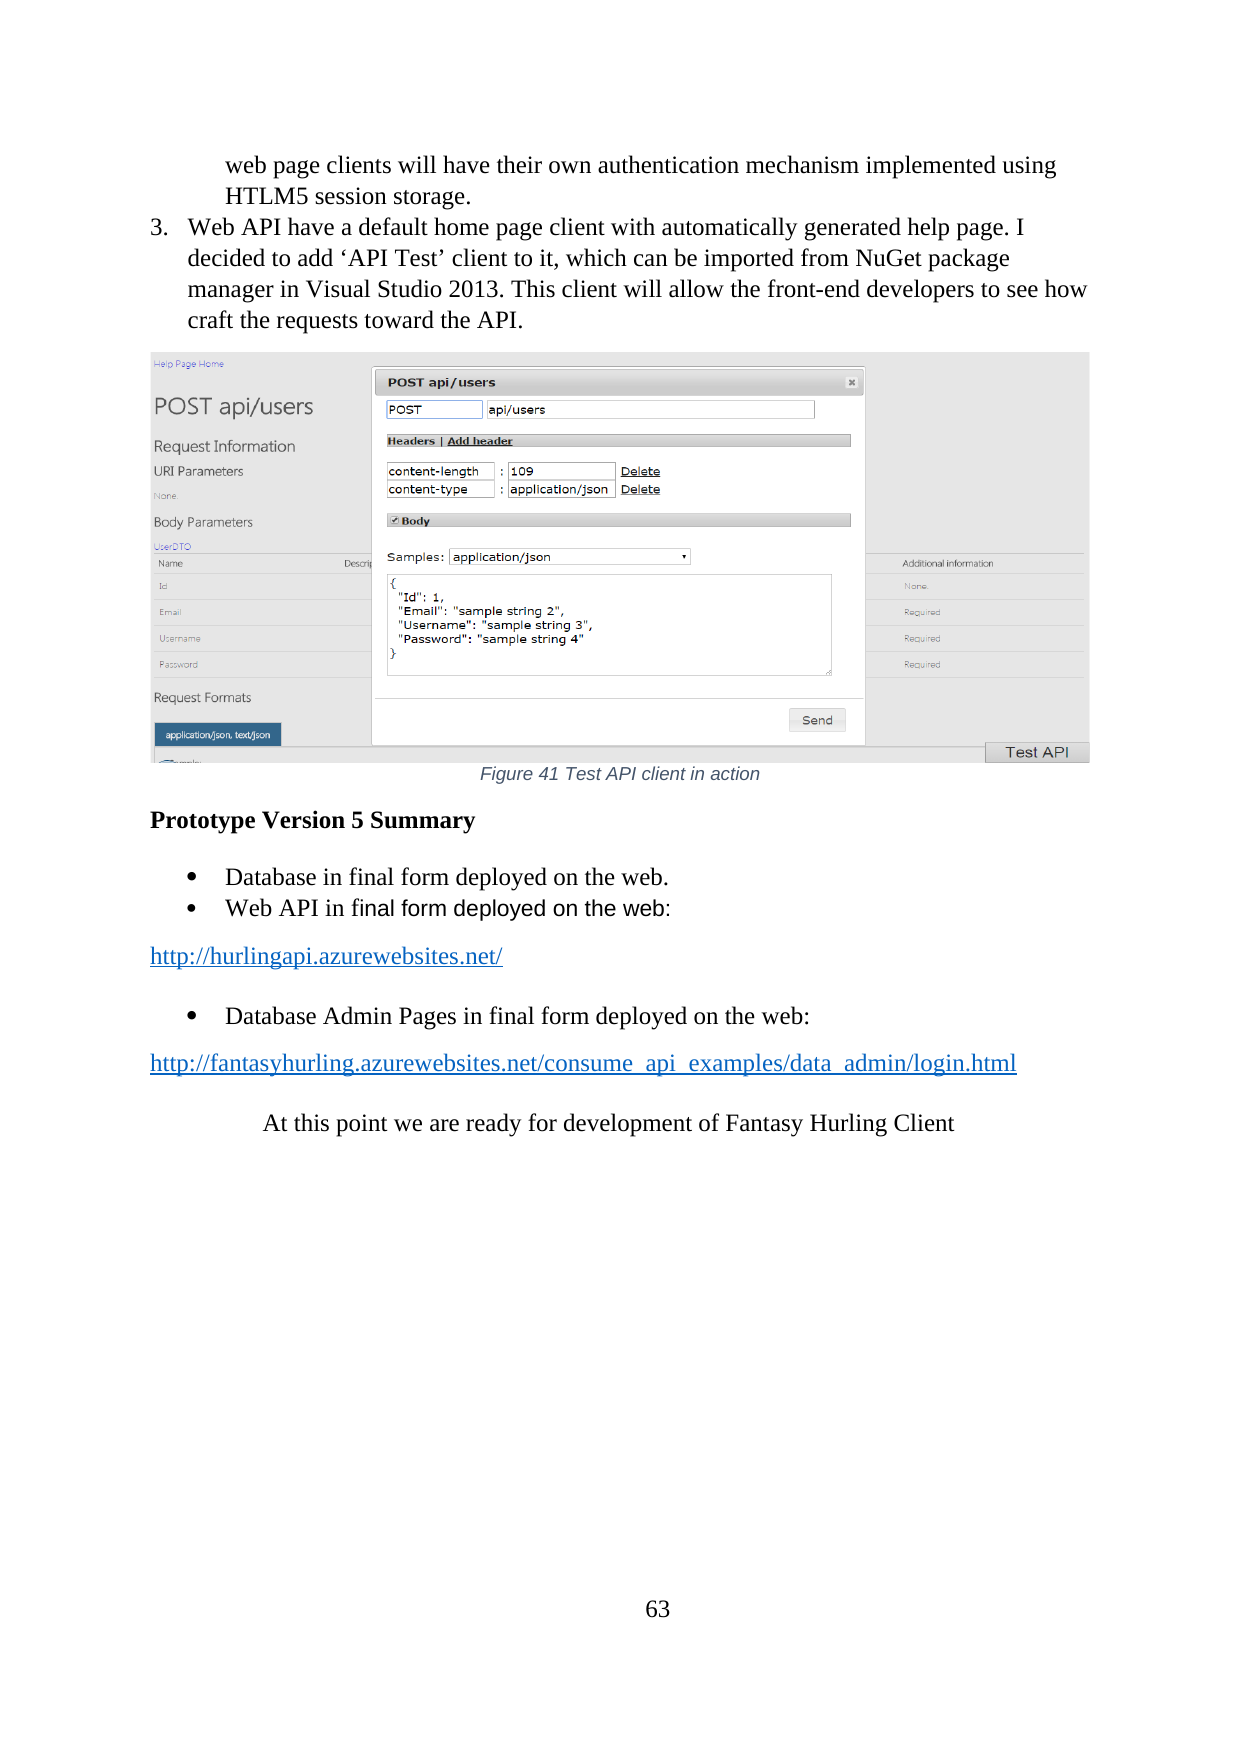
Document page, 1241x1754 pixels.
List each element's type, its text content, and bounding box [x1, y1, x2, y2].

text http://hurlingapi.azurewebsites.net/ [150, 941, 1090, 970]
list Database Admin Pages in final form deployed on the web: [187, 1001, 1090, 1029]
text http://fantasyhurling.azurewebsites.net/consume_api_examples/data_admin/login.html [150, 1048, 1090, 1077]
list Web API in final form deployed on the web: [187, 893, 1090, 922]
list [187, 150, 1090, 210]
text At this point we are ready for development of Fantasy Hurling Client [187, 1108, 1090, 1137]
subtitle Prototype Version 5 Summary [150, 805, 1090, 833]
list Database in final form deployed on the web. [187, 862, 1090, 891]
list Web API have a default home page client with automatically generated help page. I decided to add ‘API Test’ client to it, which can be imported from NuGet package manager in Visual Studio 2013. This client will allow the front-end developers to see how craft the requests toward the API. [150, 212, 1090, 334]
picture [150, 352, 1090, 763]
